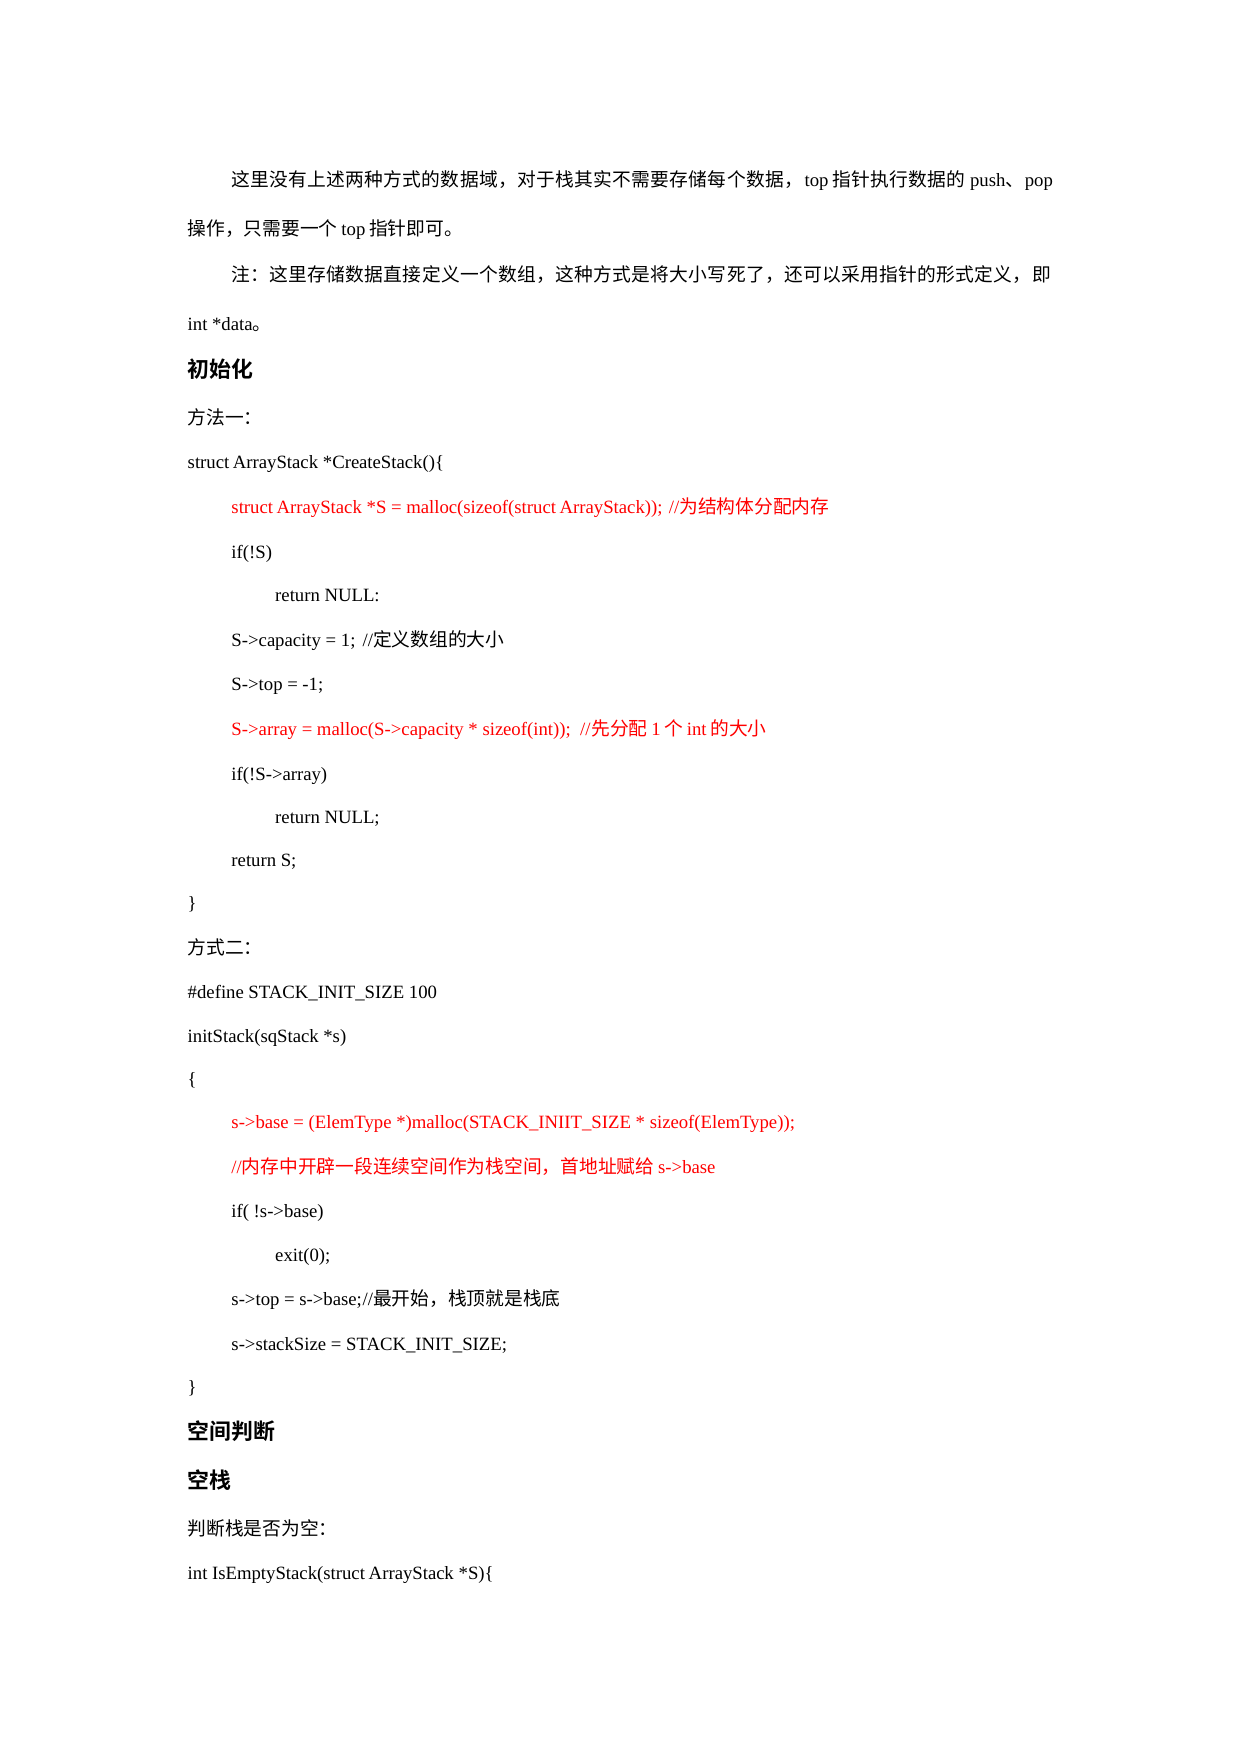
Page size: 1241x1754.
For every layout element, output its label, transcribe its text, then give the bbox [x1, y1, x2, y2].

text if( !s->base) [187, 1195, 1053, 1227]
text 这里没有上述两种方式的数据域，对于栈其实不需要存储每个数据，top指针执行数据的push、pop操作，只需要一个top指针即可。 [187, 162, 1053, 243]
text int IsEmptyStack(struct ArrayStack *S){ [187, 1557, 1053, 1589]
text struct ArrayStack *S = malloc(sizeof(struct ArrayStack)); //为结构体分配内存 [187, 489, 1053, 522]
subtitle 初始化 [187, 352, 1053, 384]
text return NULL: [187, 578, 1053, 611]
text 方法一： [187, 400, 1053, 432]
text //内存中开辟一段连续空间作为栈空间，首地址赋给s->base [187, 1149, 1053, 1181]
text s->base = (ElemType *)malloc(STACK_INIIT_SIZE * sizeof(ElemType)); [187, 1106, 1053, 1138]
text S->top = -1; [187, 668, 1053, 700]
text if(!S) [187, 535, 1053, 568]
text s->top = s->base; //最开始，栈顶就是栈底 [187, 1281, 1053, 1314]
text initStack(sqStack *s) [187, 1019, 1053, 1052]
text exit(0); [187, 1238, 1053, 1271]
text struct ArrayStack *CreateStack(){ [187, 446, 1053, 478]
text s->stackSize = STACK_INIT_SIZE; [187, 1327, 1053, 1360]
text #define STACK_INIT_SIZE 100 [187, 976, 1053, 1008]
subtitle 空栈 [187, 1462, 1053, 1495]
text 方式二： [187, 930, 1053, 962]
text 判断栈是否为空： [187, 1511, 1053, 1543]
text return S; [187, 843, 1053, 876]
text S->capacity = 1; //定义数组的大小 [187, 622, 1053, 654]
text 注：这里存储数据直接定义一个数组，这种方式是将大小写死了，还可以采用指针的形式定义，即int *data。 [187, 257, 1053, 338]
text return NULL; [187, 800, 1053, 833]
text } [187, 887, 1053, 919]
text } [187, 1371, 1053, 1403]
subtitle 空间判断 [187, 1414, 1053, 1446]
text { [187, 1062, 1053, 1095]
text S->array = malloc(S->capacity * sizeof(int)); //先分配1个int的大小 [187, 711, 1053, 743]
text if(!S->array) [187, 757, 1053, 789]
